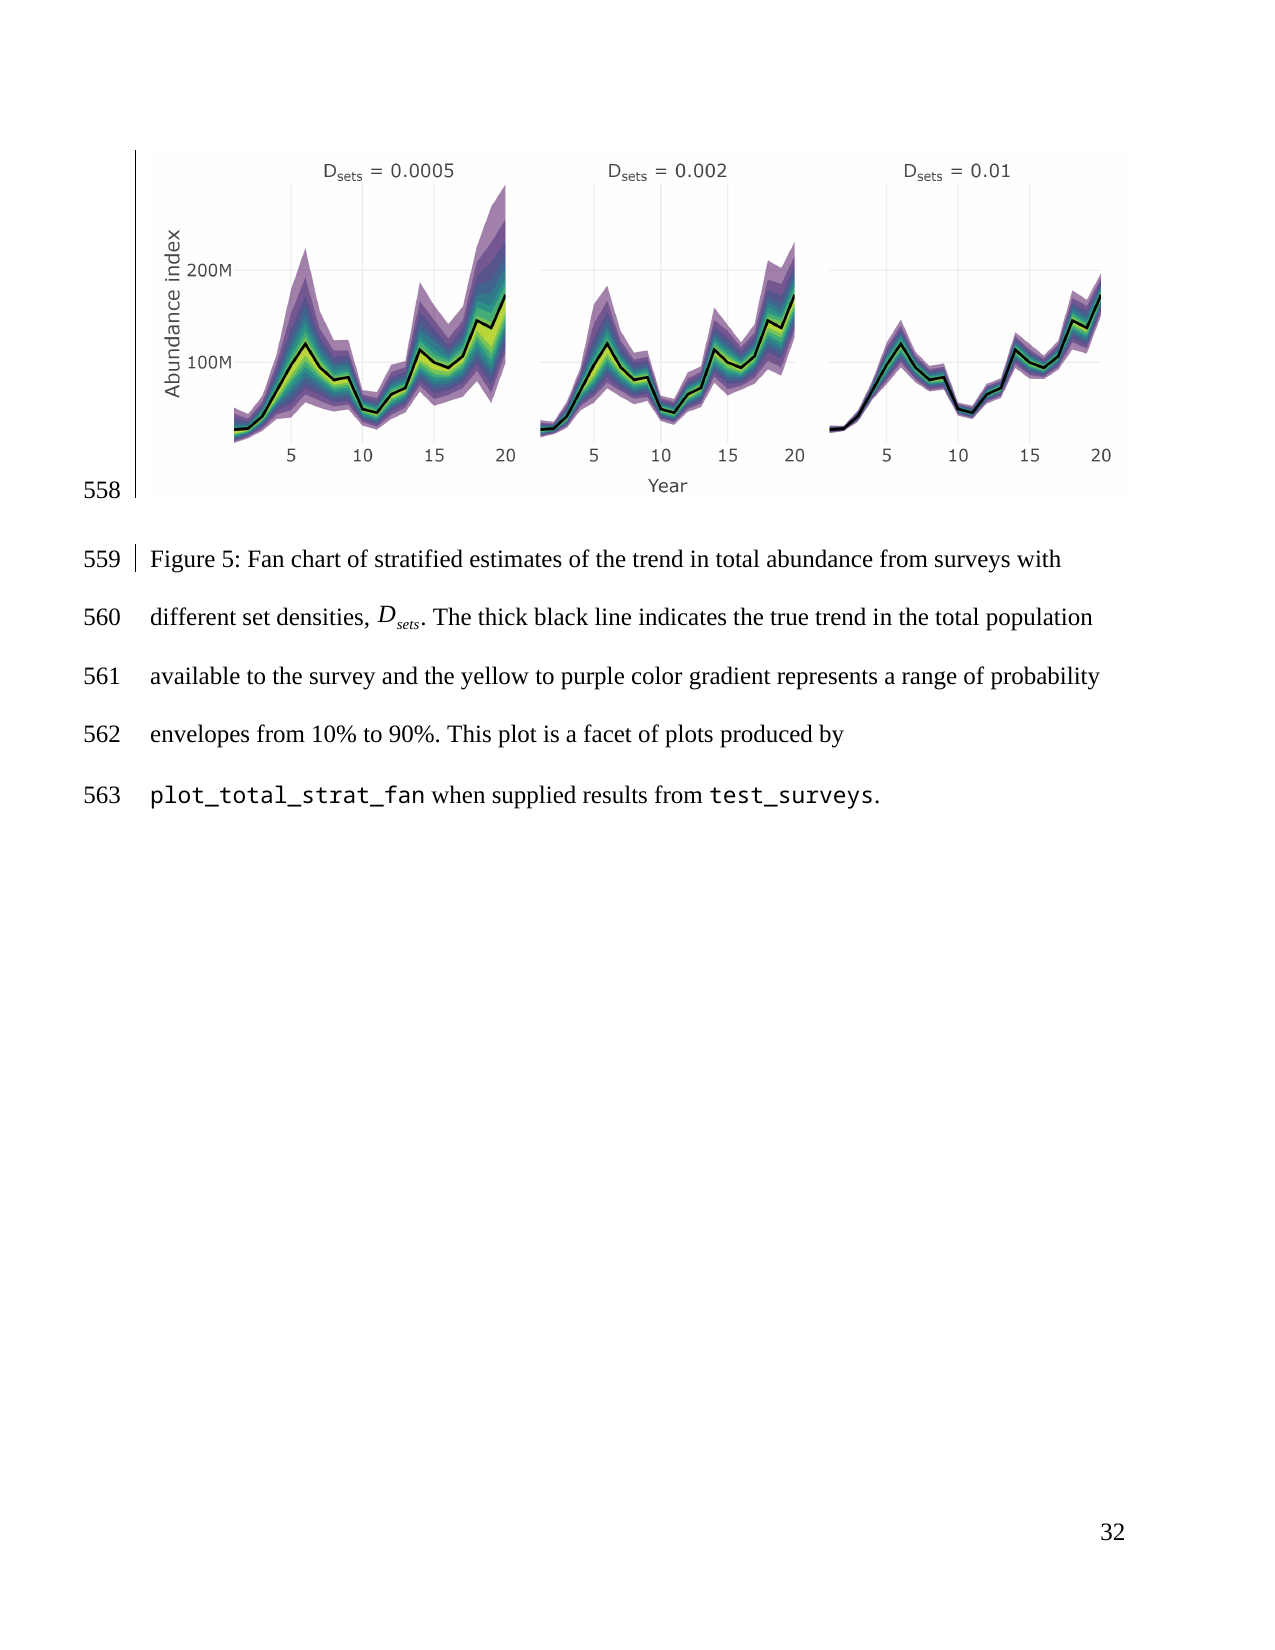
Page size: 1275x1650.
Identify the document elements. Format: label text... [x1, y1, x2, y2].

text Figure 5: Fan chart of stratified estimates of the trend in total abundance from surveys with different set densities, . The thick black line indicates the true trend in the total population available to the survey and the yellow to purple color gradient represents a range of probability envelopes from 10% to 90%. This plot is a facet of plots produced by plot_total_strat_fan when supplied results from test_surveys. [150, 544, 1125, 810]
picture [150, 150, 1125, 499]
